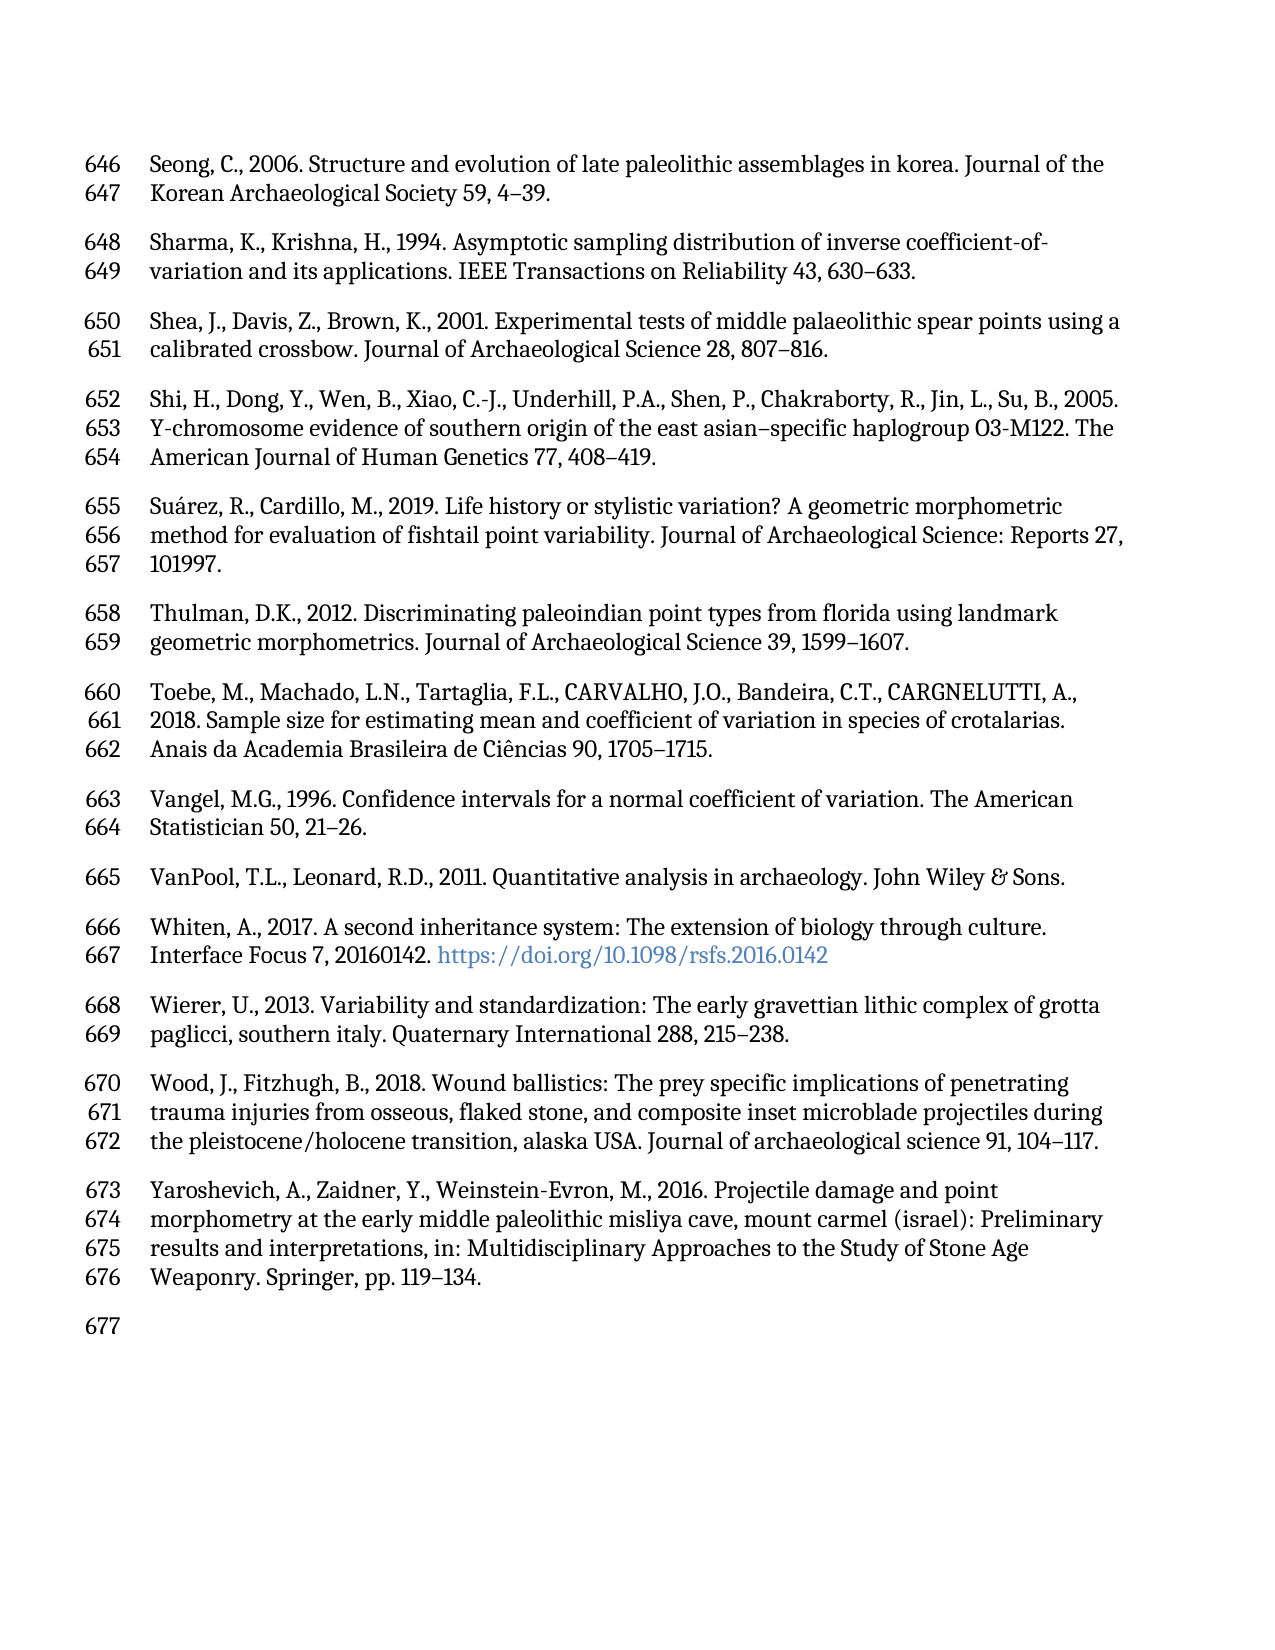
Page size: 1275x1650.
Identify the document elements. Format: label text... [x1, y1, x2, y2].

text Yaroshevich, A., Zaidner, Y., Weinstein-Evron, M., 2016. Projectile damage and point morphometry at the early middle paleolithic misliya cave, mount carmel (israel): Preliminary results and interpretations, in: Multidisciplinary Approaches to the Study of Stone Age Weaponry. Springer, pp. 119–134. [150, 1176, 1125, 1291]
text Vangel, M.G., 1996. Confidence intervals for a normal coefficient of variation. The American Statistician 50, 21–26. [150, 784, 1125, 842]
text Suárez, R., Cardillo, M., 2019. Life history or stylistic variation? A geometric morphometric method for evaluation of fishtail point variability. Journal of Archaeological Science: Reports 27, 101997. [150, 492, 1125, 578]
text Whiten, A., 2017. A second inheritance system: The extension of biology through culture. Interface Focus 7, 20160142. https://doi.org/10.1098/rsfs.2016.0142 [150, 912, 1125, 970]
text Shea, J., Davis, Z., Brown, K., 2001. Experimental tests of middle palaeolithic spear points using a calibrated crossbow. Journal of Archaeological Science 28, 807–816. [150, 307, 1125, 364]
text Wood, J., Fitzhugh, B., 2018. Wound ballistics: The prey specific implications of penetrating trauma injuries from osseous, flaked stone, and composite inset microblade projectiles during the pleistocene/holocene transition, alaska USA. Journal of archaeological science 91, 104–117. [150, 1069, 1125, 1155]
text Wierer, U., 2013. Variability and standardization: The early gravettian lithic complex of grotta paglicci, southern italy. Quaternary International 288, 215–238. [150, 991, 1125, 1048]
text Toebe, M., Machado, L.N., Tartaglia, F.L., CARVALHO, J.O., Bandeira, C.T., CARGNELUTTI, A., 2018. Sample size for estimating mean and coefficient of variation in species of crotalarias. Anais da Academia Brasileira de Ciências 90, 1705–1715. [150, 677, 1125, 764]
text Thulman, D.K., 2012. Discriminating paleoindian point types from florida using landmark geometric morphometrics. Journal of Archaeological Science 39, 1599–1607. [150, 599, 1125, 657]
text Sharma, K., Krishna, H., 1994. Asymptotic sampling distribution of inverse coefficient-of-variation and its applications. IEEE Transactions on Reliability 43, 630–633. [150, 228, 1125, 286]
text Shi, H., Dong, Y., Wen, B., Xiao, C.-J., Underhill, P.A., Shen, P., Chakraborty, R., Jin, L., Su, B., 2005. Y-chromosome evidence of southern origin of the east asian–specific haplogroup O3-M122. The American Journal of Human Genetics 77, 408–419. [150, 385, 1125, 471]
text Seong, C., 2006. Structure and evolution of late paleolithic assemblages in korea. Journal of the Korean Archaeological Society 59, 4–39. [150, 150, 1125, 207]
text VanPool, T.L., Leonard, R.D., 2011. Quantitative analysis in archaeology. John Wiley & Sons. [150, 863, 1125, 892]
